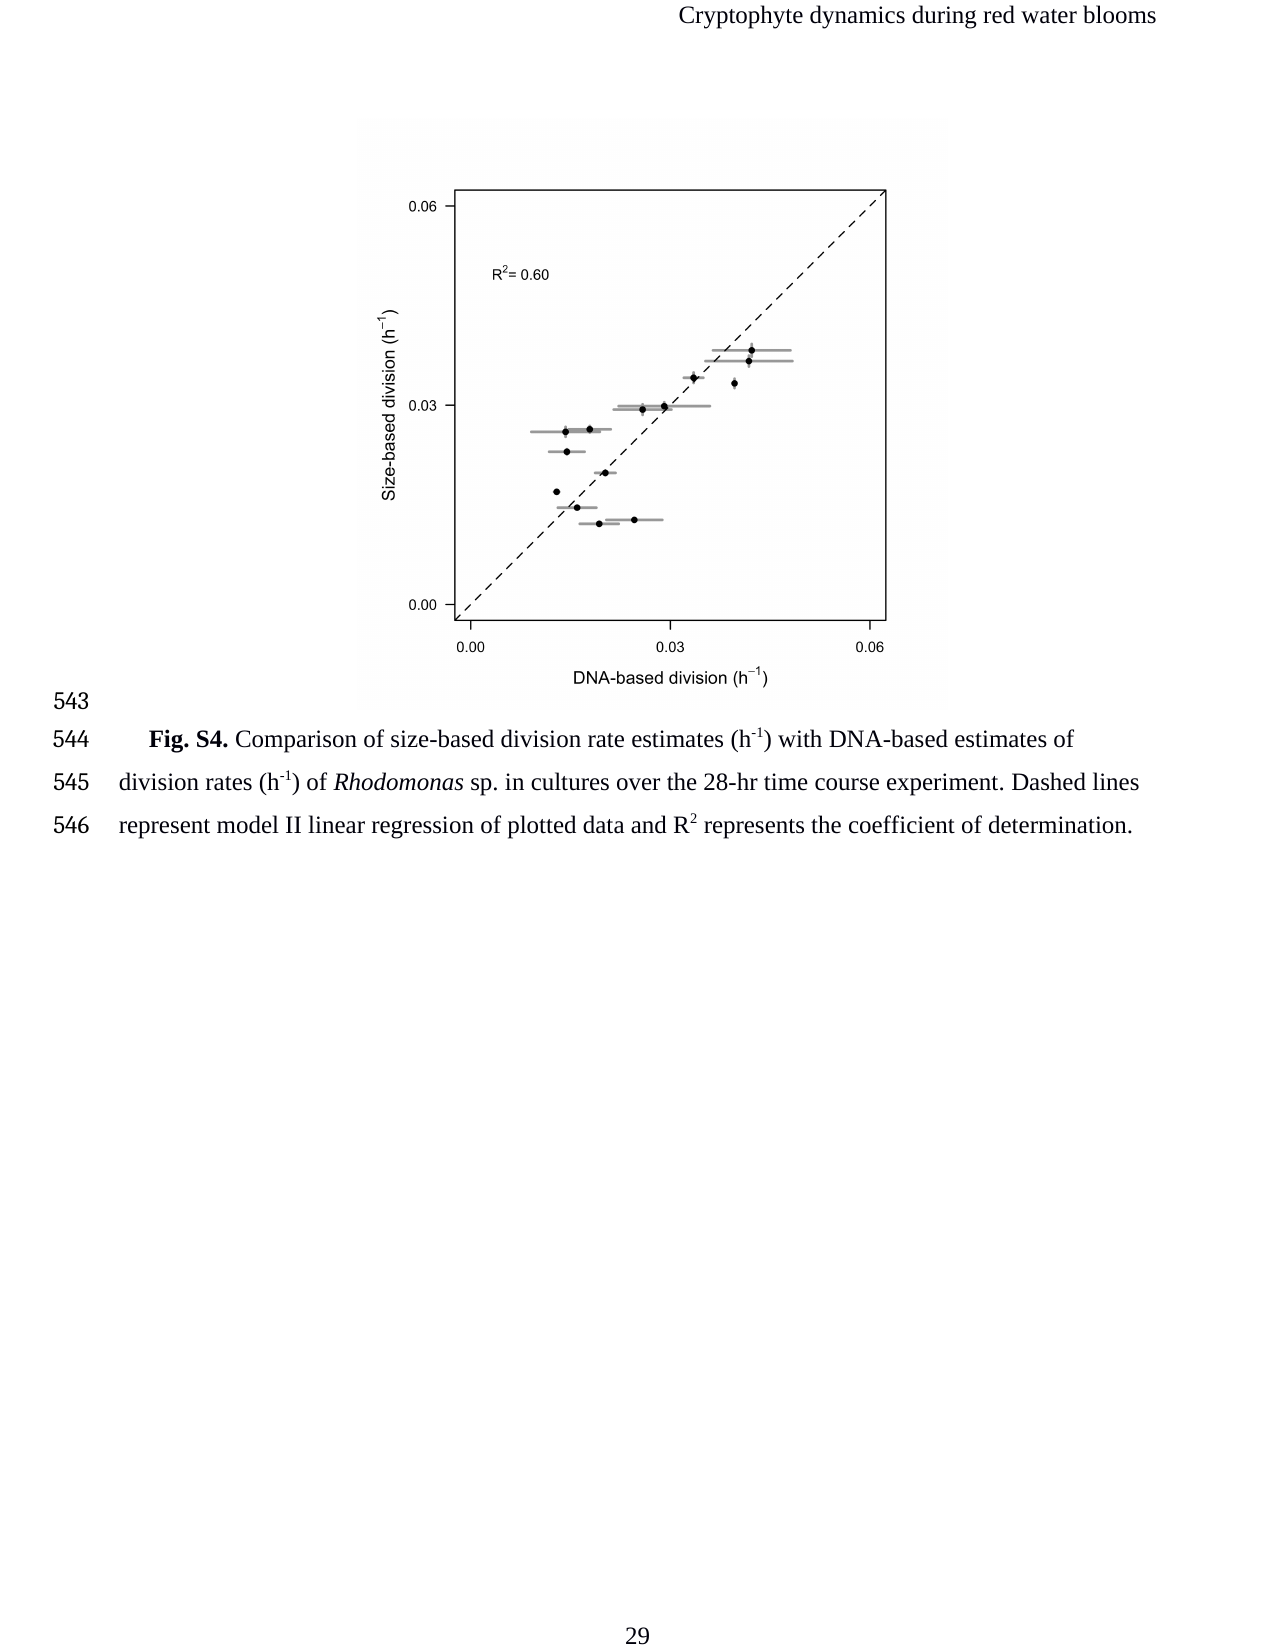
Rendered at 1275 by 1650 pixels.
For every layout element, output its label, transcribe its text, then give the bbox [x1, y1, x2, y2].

picture [356, 118, 949, 710]
text Fig. . Comparison of size-based division rate estimates (h-1) with DNA-based estimates of division rates (h-1) of Rhodomonas sp. in cultures over the 28-hr time course experiment. Dashed lines represent model II linear regression of plotted data and R2 represents the coefficient of determination. [118, 724, 1156, 839]
